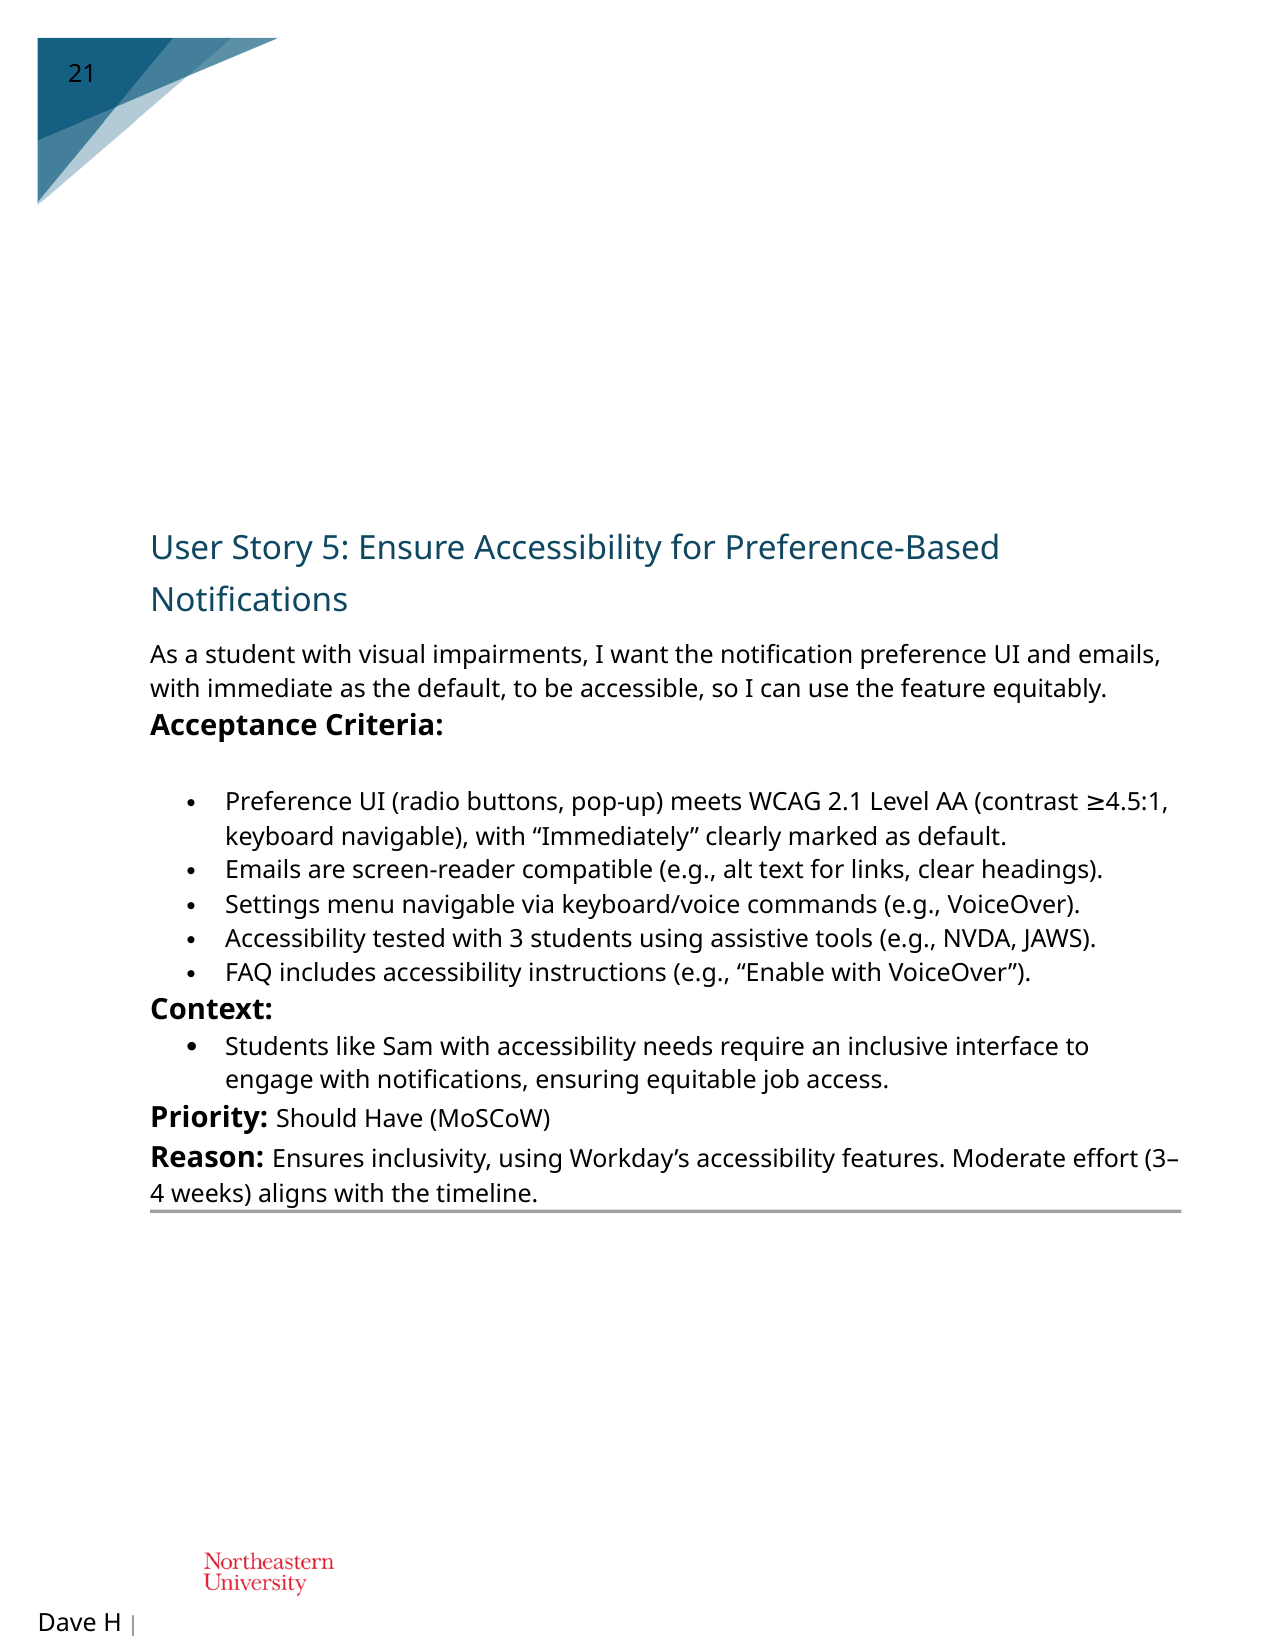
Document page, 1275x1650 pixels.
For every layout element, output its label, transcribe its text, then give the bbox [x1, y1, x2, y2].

list Emails are screen-reader compatible (e.g., alt text for links, clear headings). [187, 852, 1181, 886]
text Context: [150, 988, 1181, 1028]
list FAQ includes accessibility instructions (e.g., “Enable with VoiceOver”). [187, 954, 1181, 988]
picture [37, 37, 279, 206]
list Settings menu navigable via keyboard/voice commands (e.g., VoiceOver). [187, 886, 1181, 920]
subtitle User Story 5: Ensure Accessibility for Preference-Based Notifications [150, 524, 1181, 621]
list Students like Sam with accessibility needs require an inclusive interface to engage with notifications, ensuring equitable job access. [187, 1028, 1181, 1096]
text Acceptance Criteria: [150, 705, 1181, 744]
text Priority: Should Have (MoSCoW) [150, 1096, 1181, 1136]
text Reason: Ensures inclusivity, using Workday’s accessibility features. Moderate effort (3–4 weeks) aligns with the timeline. [150, 1136, 1181, 1209]
list Preference UI (radio buttons, pop-up) meets WCAG 2.1 Level AA (contrast ≥4.5:1, keyboard navigable), with “Immediately” clearly marked as default. [187, 784, 1181, 852]
picture [176, 1511, 356, 1632]
list Accessibility tested with 3 students using assistive tools (e.g., NVDA, JAWS). [187, 920, 1181, 954]
text As a student with visual impairments, I want the notification preference UI and emails, with immediate as the default, to be accessible, so I can use the feature equitably. [150, 637, 1181, 705]
